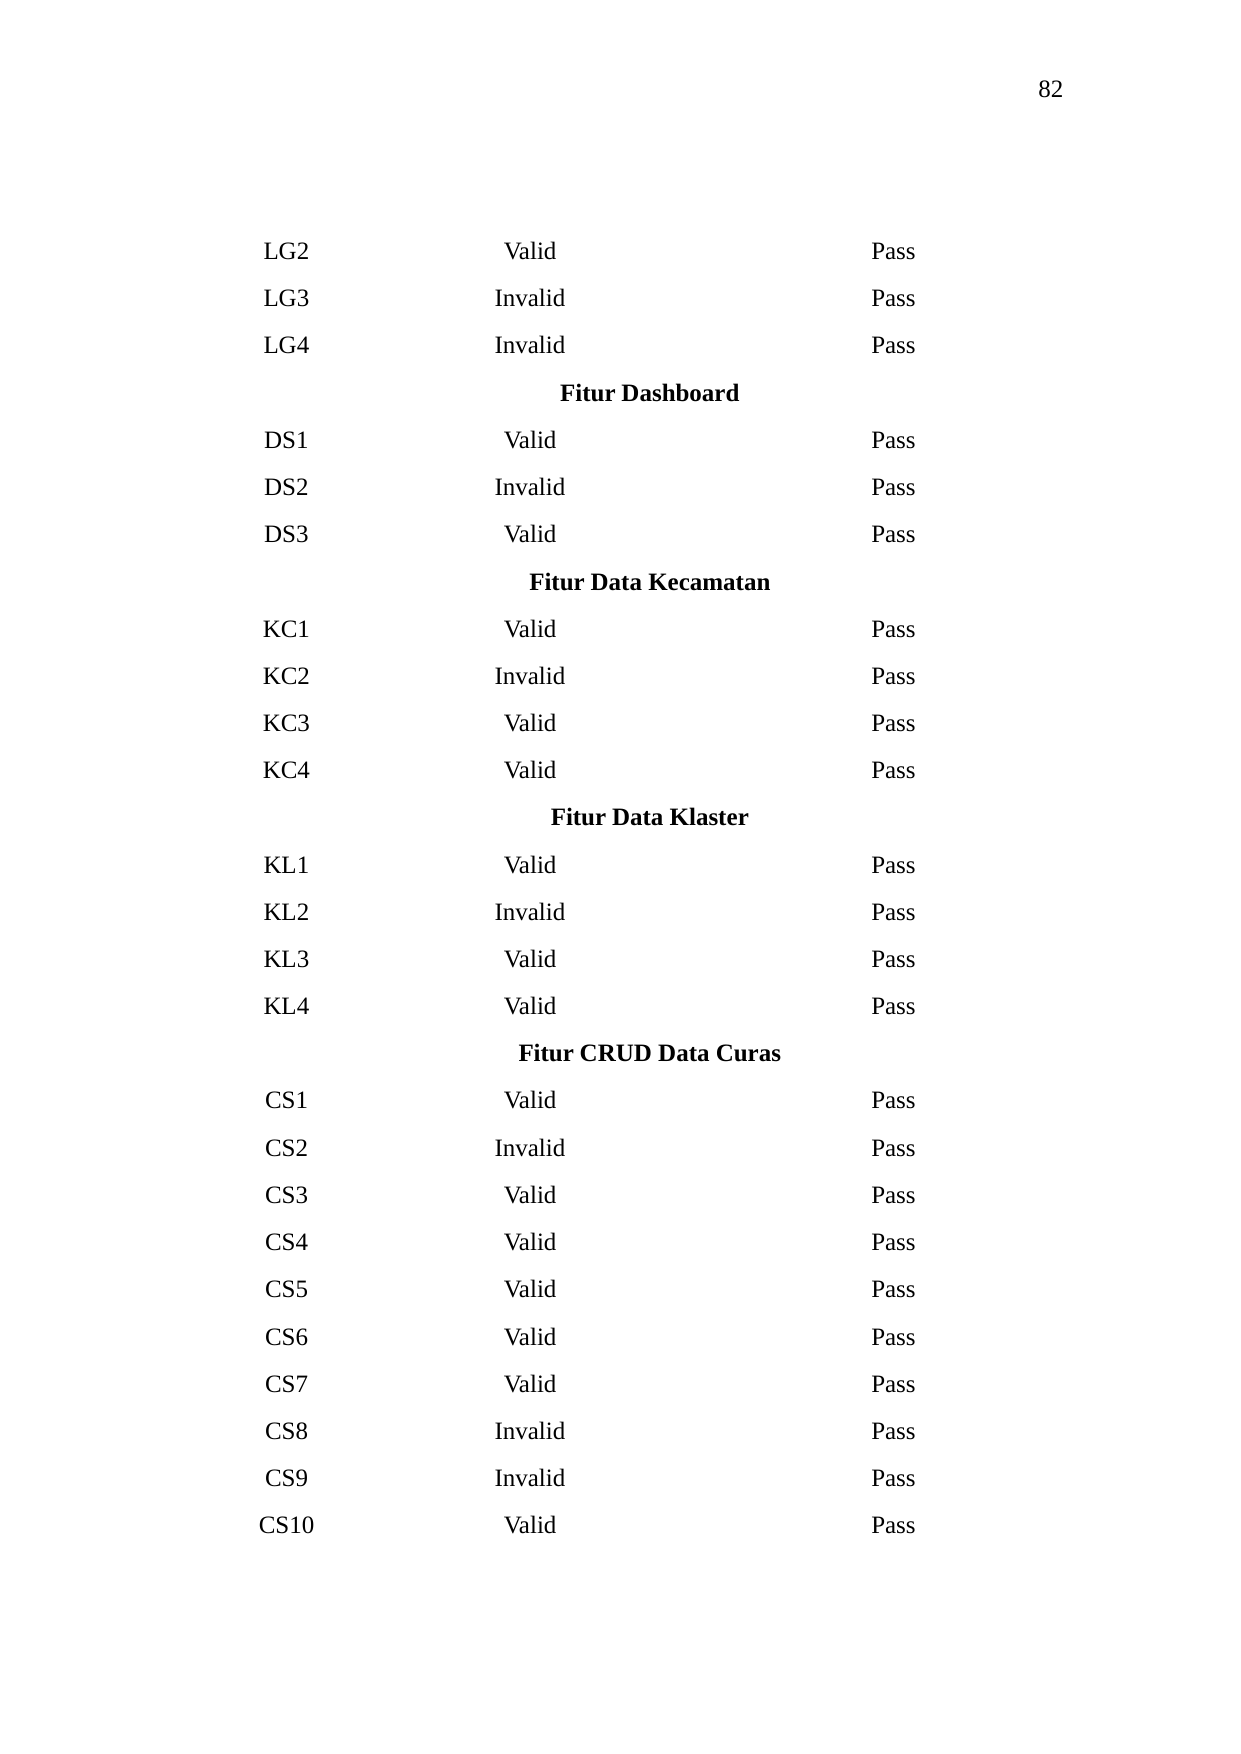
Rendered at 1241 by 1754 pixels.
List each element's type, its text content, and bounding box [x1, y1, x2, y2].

table_cell Invalid [336, 1133, 723, 1180]
table_cell Pass [724, 850, 1063, 897]
table_cell KL3 [236, 944, 336, 991]
table_cell Valid [336, 1180, 723, 1227]
table_cell Pass [724, 944, 1063, 991]
table_cell CS5 [236, 1274, 336, 1322]
table_cell Pass [724, 1463, 1063, 1510]
table_cell Pass [724, 425, 1063, 472]
table_cell CS4 [236, 1227, 336, 1274]
table_cell Valid [336, 755, 723, 802]
table_cell Pass [724, 1274, 1063, 1322]
table_cell DS1 [236, 425, 336, 472]
table_cell CS1 [236, 1086, 336, 1133]
table_cell Fitur Data Kecamatan [236, 567, 1063, 614]
table_cell KC4 [236, 755, 336, 802]
table_cell Invalid [336, 661, 723, 708]
table_cell Pass [724, 1322, 1063, 1369]
table_cell DS2 [236, 472, 336, 519]
table_cell KC2 [236, 661, 336, 708]
table_cell Pass [724, 897, 1063, 944]
table_cell Pass [724, 1227, 1063, 1274]
table_cell Pass [724, 284, 1063, 331]
table_cell Fitur Dashboard [236, 378, 1063, 425]
table_cell Invalid [336, 897, 723, 944]
table_cell LG4 [236, 331, 336, 378]
table_cell CS2 [236, 1133, 336, 1180]
table_cell Pass [724, 519, 1063, 567]
table_cell Pass [724, 991, 1063, 1038]
table_cell Valid [336, 1369, 723, 1416]
table_cell Valid [336, 1227, 723, 1274]
table_cell Valid [336, 708, 723, 755]
table_cell Valid [336, 850, 723, 897]
table_cell KC3 [236, 708, 336, 755]
table_cell Pass [724, 236, 1063, 283]
table_cell Valid [336, 1510, 723, 1557]
table_cell DS3 [236, 519, 336, 567]
table_cell LG2 [236, 236, 336, 283]
table_cell Invalid [336, 472, 723, 519]
table_cell Pass [724, 614, 1063, 661]
table_cell Invalid [336, 1416, 723, 1463]
table_cell Valid [336, 944, 723, 991]
table_cell CS10 [236, 1510, 336, 1557]
table_cell Valid [336, 1086, 723, 1133]
table_cell Fitur CRUD Data Curas [236, 1039, 1063, 1086]
table_cell Pass [724, 1510, 1063, 1557]
table_cell Pass [724, 1369, 1063, 1416]
table_cell CS8 [236, 1416, 336, 1463]
table_cell KL1 [236, 850, 336, 897]
table_cell LG3 [236, 284, 336, 331]
table_cell Pass [724, 1180, 1063, 1227]
table_cell CS3 [236, 1180, 336, 1227]
table_cell CS6 [236, 1322, 336, 1369]
table_cell Valid [336, 1322, 723, 1369]
table_cell Invalid [336, 284, 723, 331]
table_cell CS9 [236, 1463, 336, 1510]
table_cell Pass [724, 472, 1063, 519]
table_cell Valid [336, 236, 723, 283]
table_cell Pass [724, 708, 1063, 755]
table_cell KL2 [236, 897, 336, 944]
table_cell Fitur Data Klaster [236, 803, 1063, 850]
table_cell Pass [724, 331, 1063, 378]
table_cell Pass [724, 1416, 1063, 1463]
table_cell KC1 [236, 614, 336, 661]
table_cell Pass [724, 661, 1063, 708]
table_cell Valid [336, 614, 723, 661]
table_cell KL4 [236, 991, 336, 1038]
table_cell Valid [336, 425, 723, 472]
table_cell Pass [724, 1133, 1063, 1180]
table_cell Invalid [336, 331, 723, 378]
table_cell Pass [724, 1086, 1063, 1133]
table_cell Valid [336, 519, 723, 567]
table_cell Valid [336, 991, 723, 1038]
table_cell CS7 [236, 1369, 336, 1416]
table_cell Valid [336, 1274, 723, 1322]
table_cell Pass [724, 755, 1063, 802]
table_cell Invalid [336, 1463, 723, 1510]
